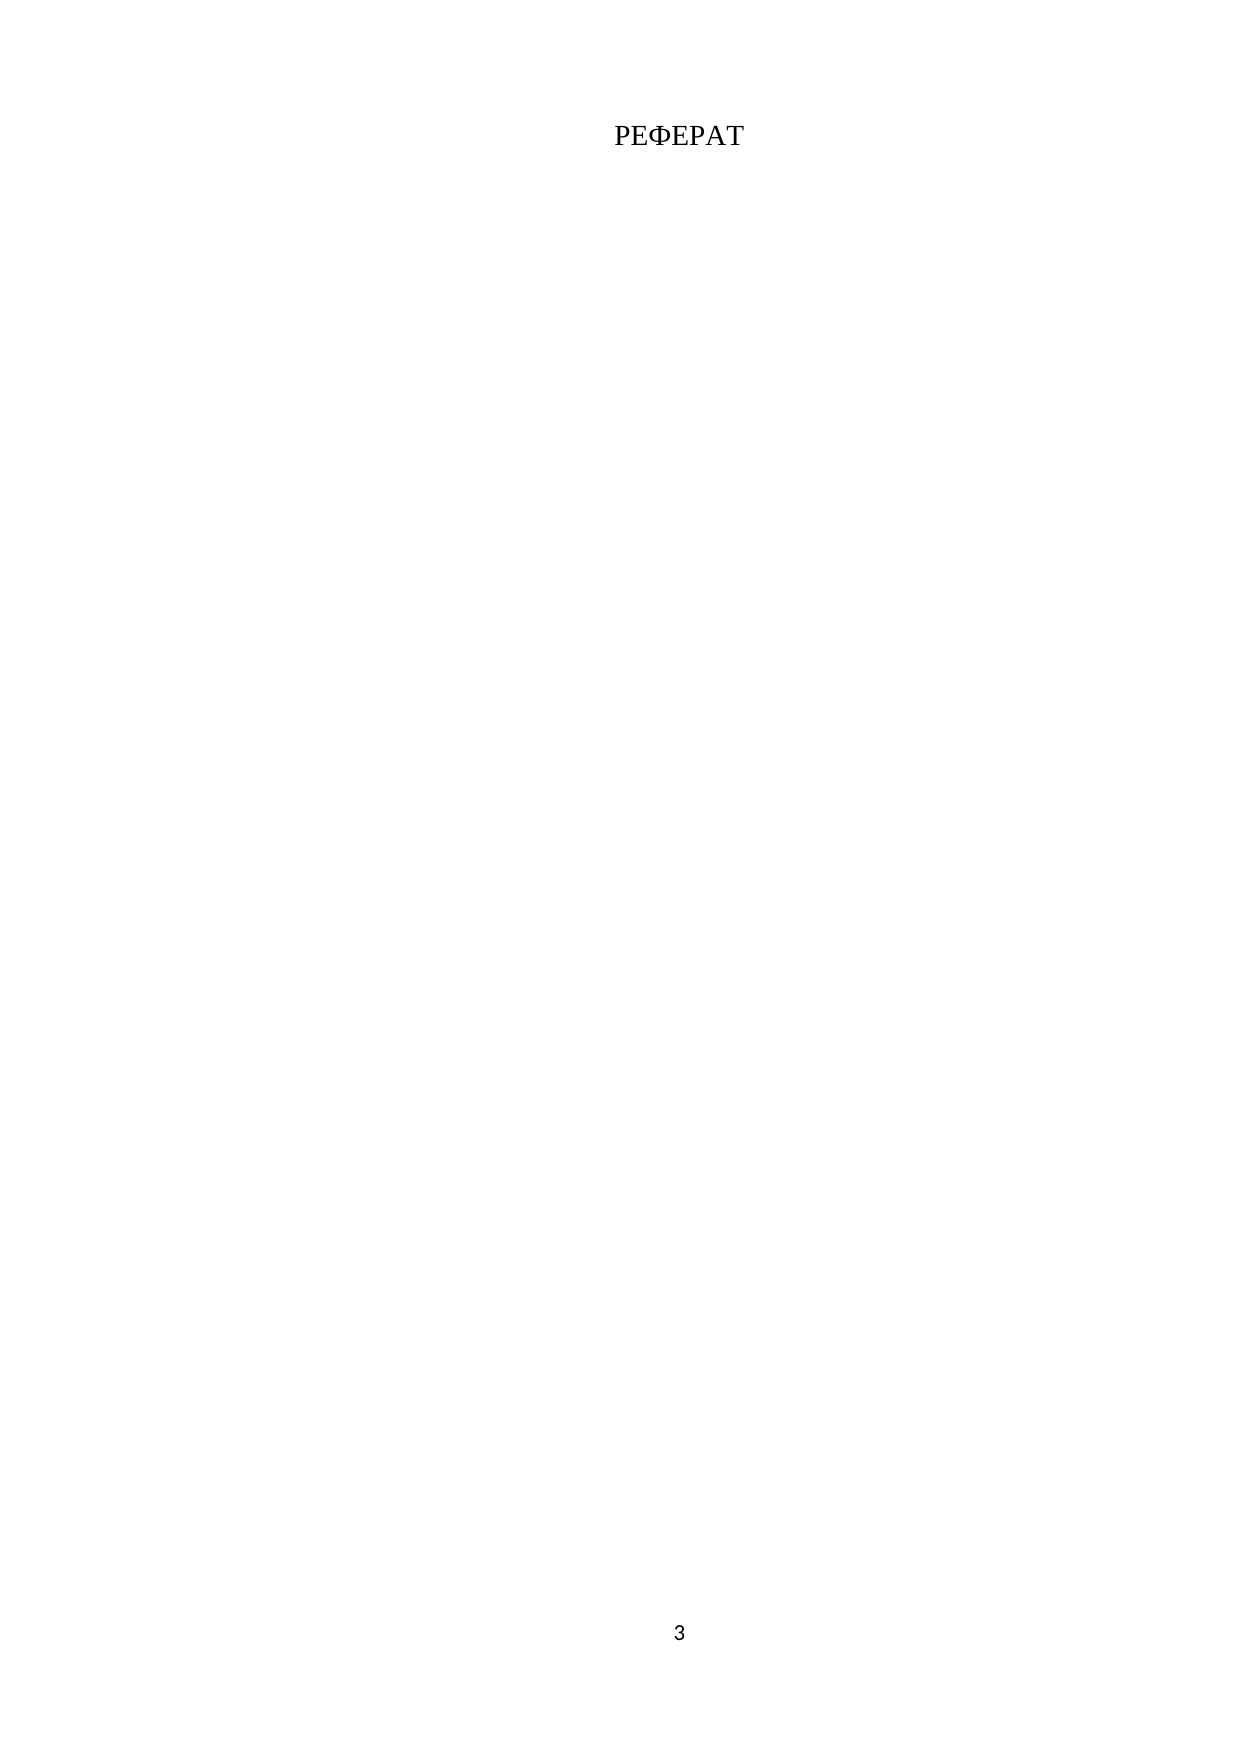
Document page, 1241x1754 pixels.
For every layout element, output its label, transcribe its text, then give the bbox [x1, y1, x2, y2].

text РЕФЕРАТ [177, 118, 1181, 152]
